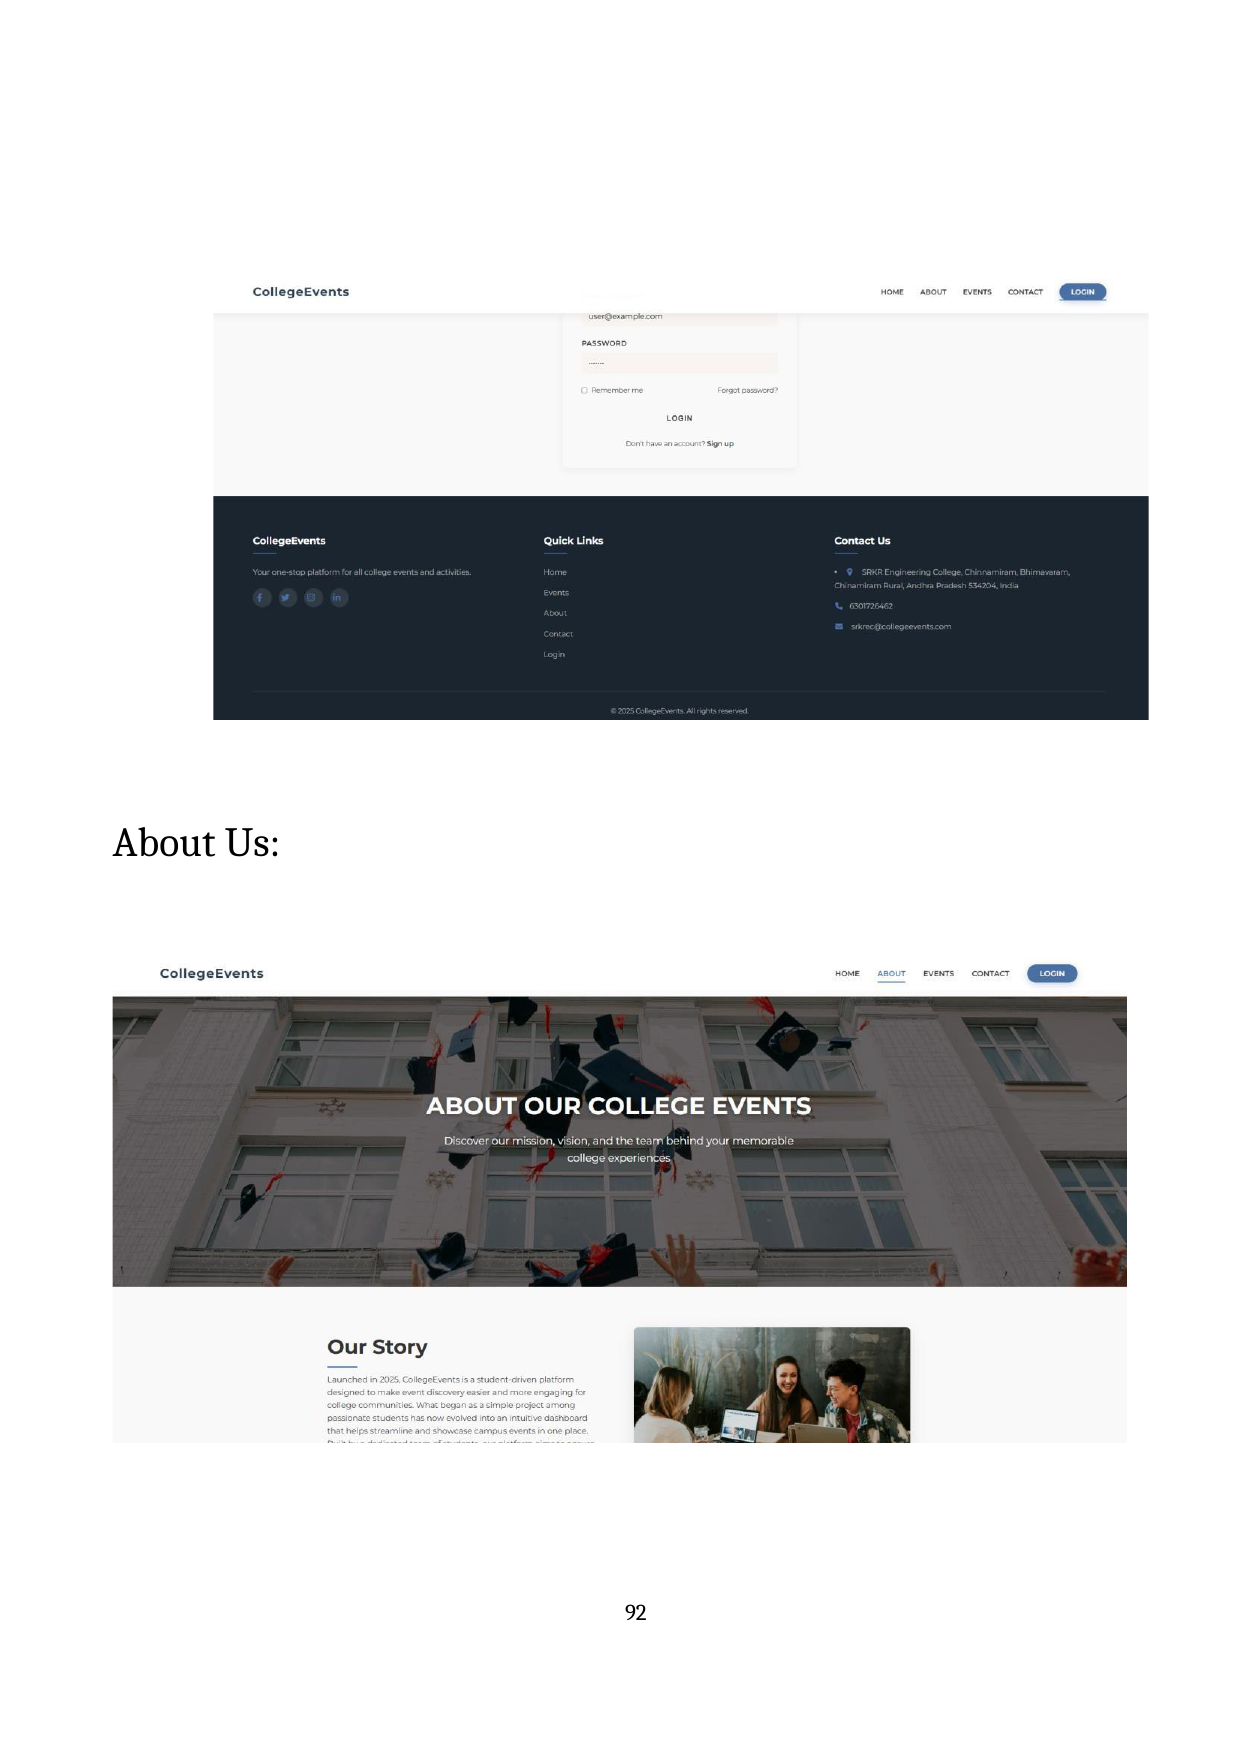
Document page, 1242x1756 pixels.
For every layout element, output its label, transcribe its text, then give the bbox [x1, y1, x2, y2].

text 92 [112, 1602, 646, 1625]
text About Us: [112, 819, 1151, 865]
picture [112, 957, 1127, 1443]
picture [213, 279, 1149, 720]
